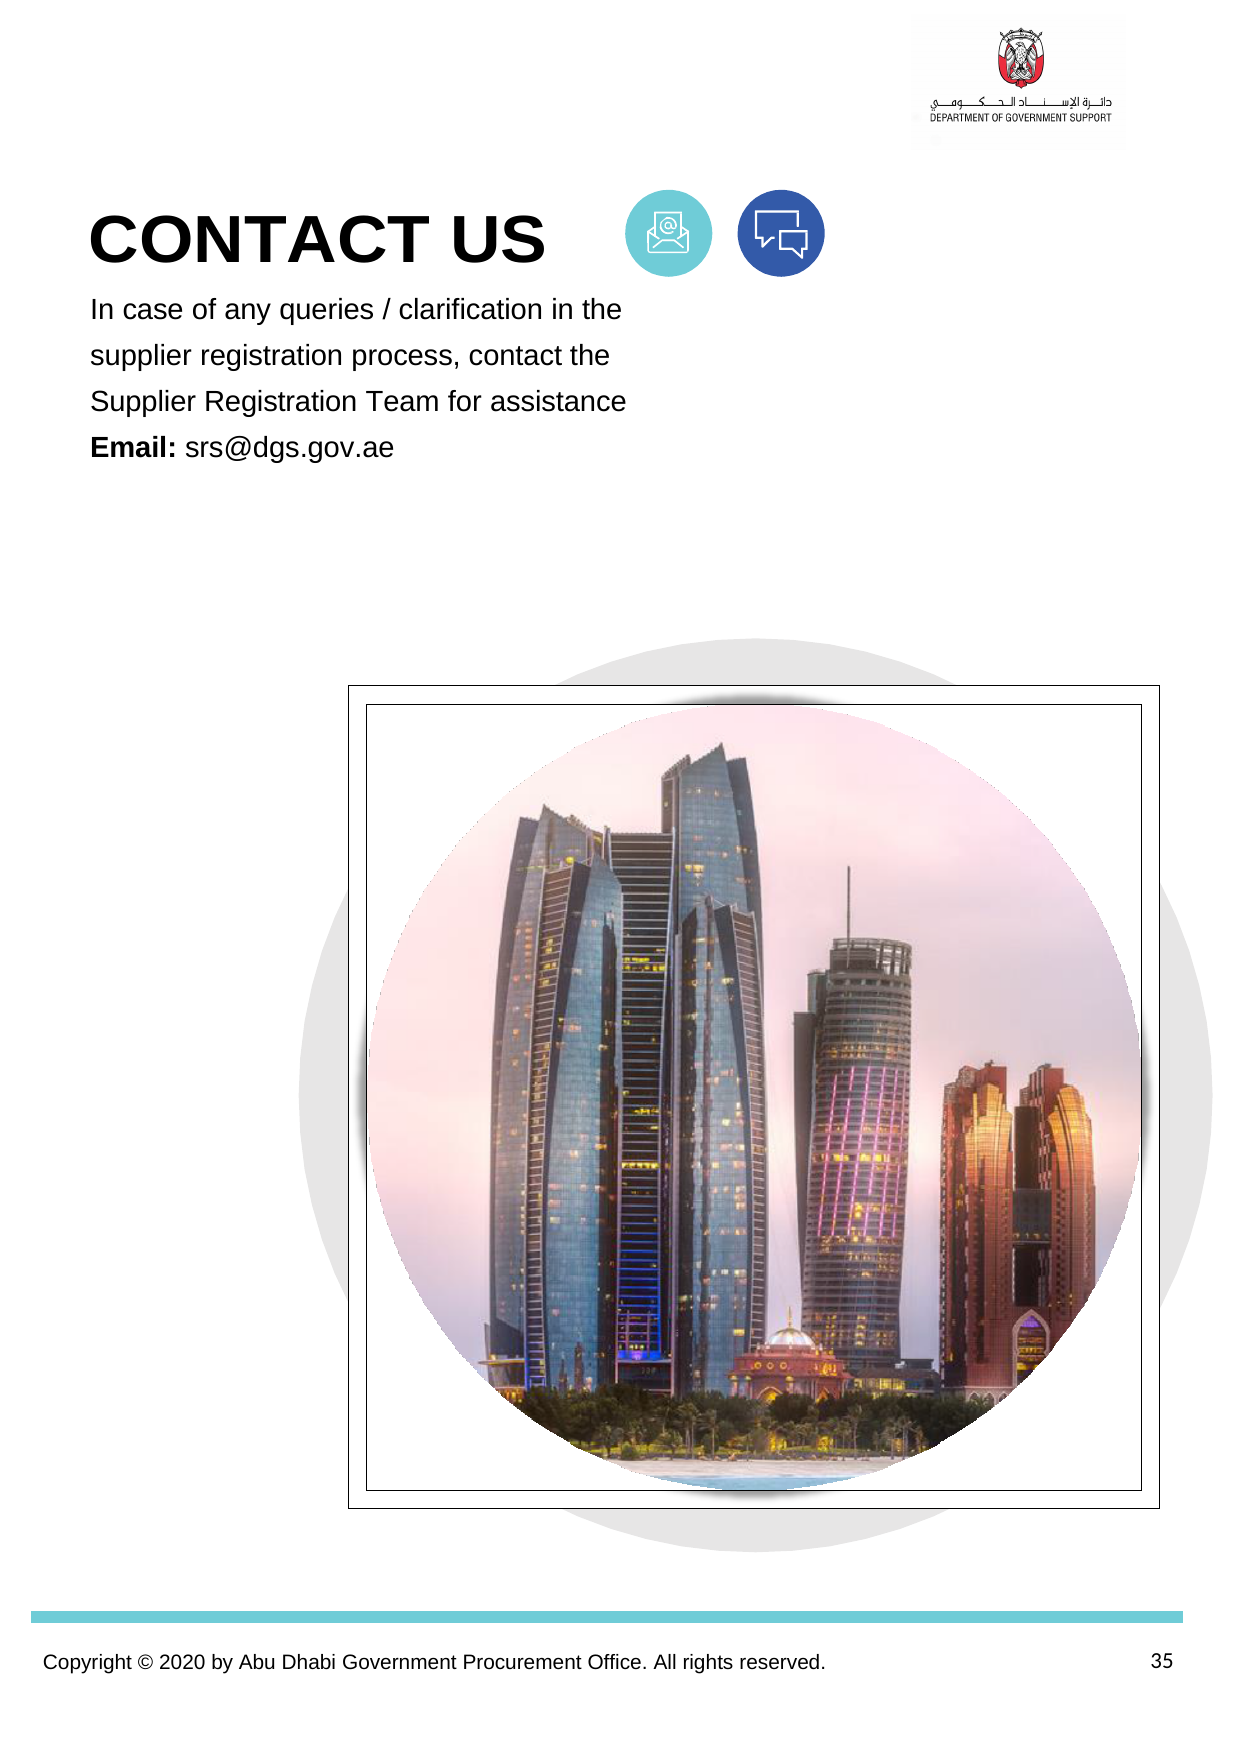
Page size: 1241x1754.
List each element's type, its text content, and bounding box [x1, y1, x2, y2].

picture [349, 686, 1159, 1508]
text In case of any queries / clarification in the supplier registration process, contact the Supplier Registration Team for assistance Email: srs@dgs.gov.ae [90, 292, 631, 464]
text CONTACT US [89, 200, 1223, 277]
picture [911, 14, 1126, 150]
